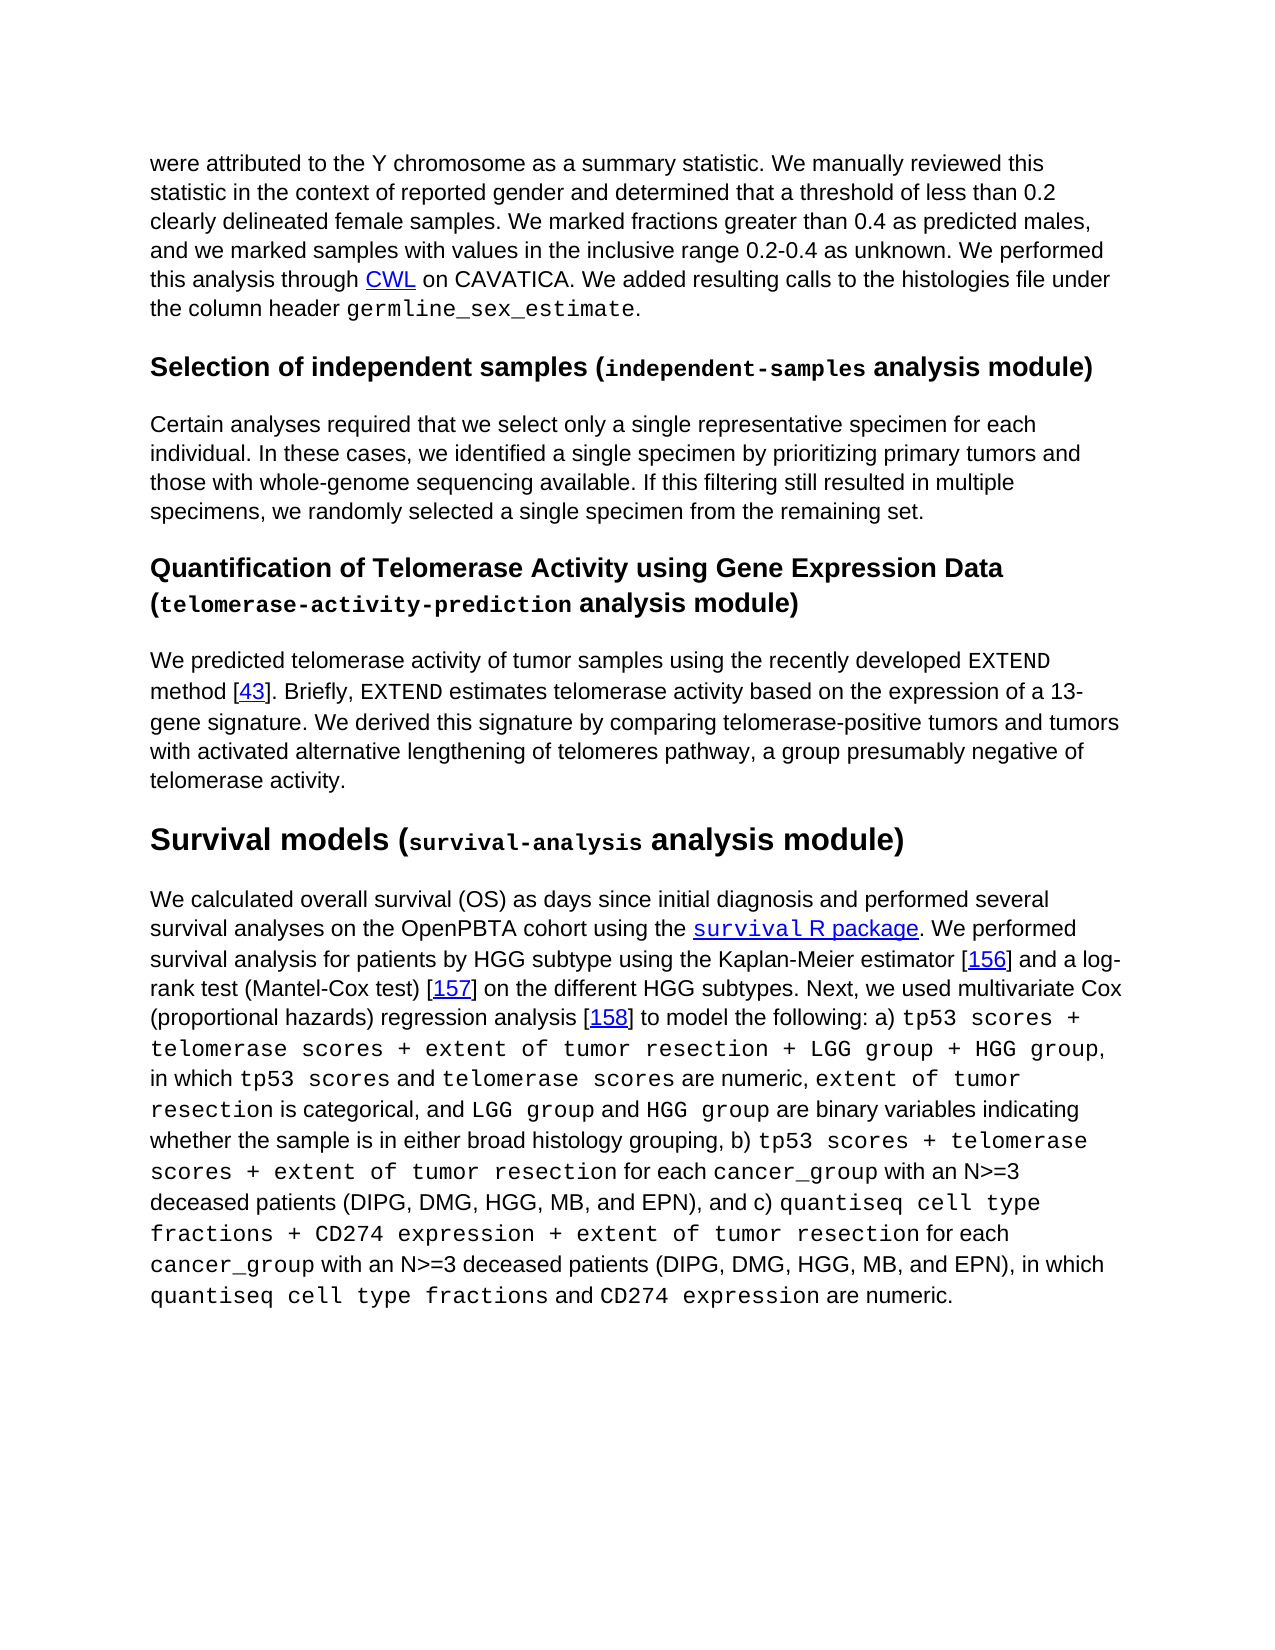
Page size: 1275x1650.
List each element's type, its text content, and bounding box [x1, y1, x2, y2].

subtitle Selection of independent samples (independent-samples analysis module) [150, 351, 1125, 383]
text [150, 150, 1125, 323]
text We calculated overall survival (OS) as days since initial diagnosis and performed several survival analyses on the OpenPBTA cohort using the survival R package. We performed survival analysis for patients by HGG subtype using the Kaplan-Meier estimator [156] and a log-rank test (Mantel-Cox test) [157] on the different HGG subtypes. Next, we used multivariate Cox (proportional hazards) regression analysis [158] to model the following: a) tp53 scores + telomerase scores + extent of tumor resection + LGG group + HGG group, in which tp53 scores and telomerase scores are numeric, extent of tumor resection is categorical, and LGG group and HGG group are binary variables indicating whether the sample is in either broad histology grouping, b) tp53 scores + telomerase scores + extent of tumor resection for each cancer_group with an N>=3 deceased patients (DIPG, DMG, HGG, MB, and EPN), and c) quantiseq cell type fractions + CD274 expression + extent of tumor resection for each cancer_group with an N>=3 deceased patients (DIPG, DMG, HGG, MB, and EPN), in which quantiseq cell type fractions and CD274 expression are numeric. [150, 886, 1125, 1310]
subtitle Survival models (survival-analysis analysis module) [150, 821, 1125, 857]
subtitle Quantification of Telomerase Activity using Gene Expression Data (telomerase-activity-prediction analysis module) [150, 552, 1125, 619]
text We predicted telomerase activity of tumor samples using the recently developed EXTEND method [43]. Briefly, EXTEND estimates telomerase activity based on the expression of a 13-gene signature. We derived this signature by comparing telomerase-positive tumors and tumors with activated alternative lengthening of telomeres pathway, a group presumably negative of telomerase activity. [150, 647, 1125, 793]
text Certain analyses required that we select only a single representative specimen for each individual. In these cases, we identified a single specimen by prioritizing primary tumors and those with whole-genome sequencing available. If this filtering still resulted in multiple specimens, we randomly selected a single specimen from the remaining set. [150, 411, 1125, 525]
